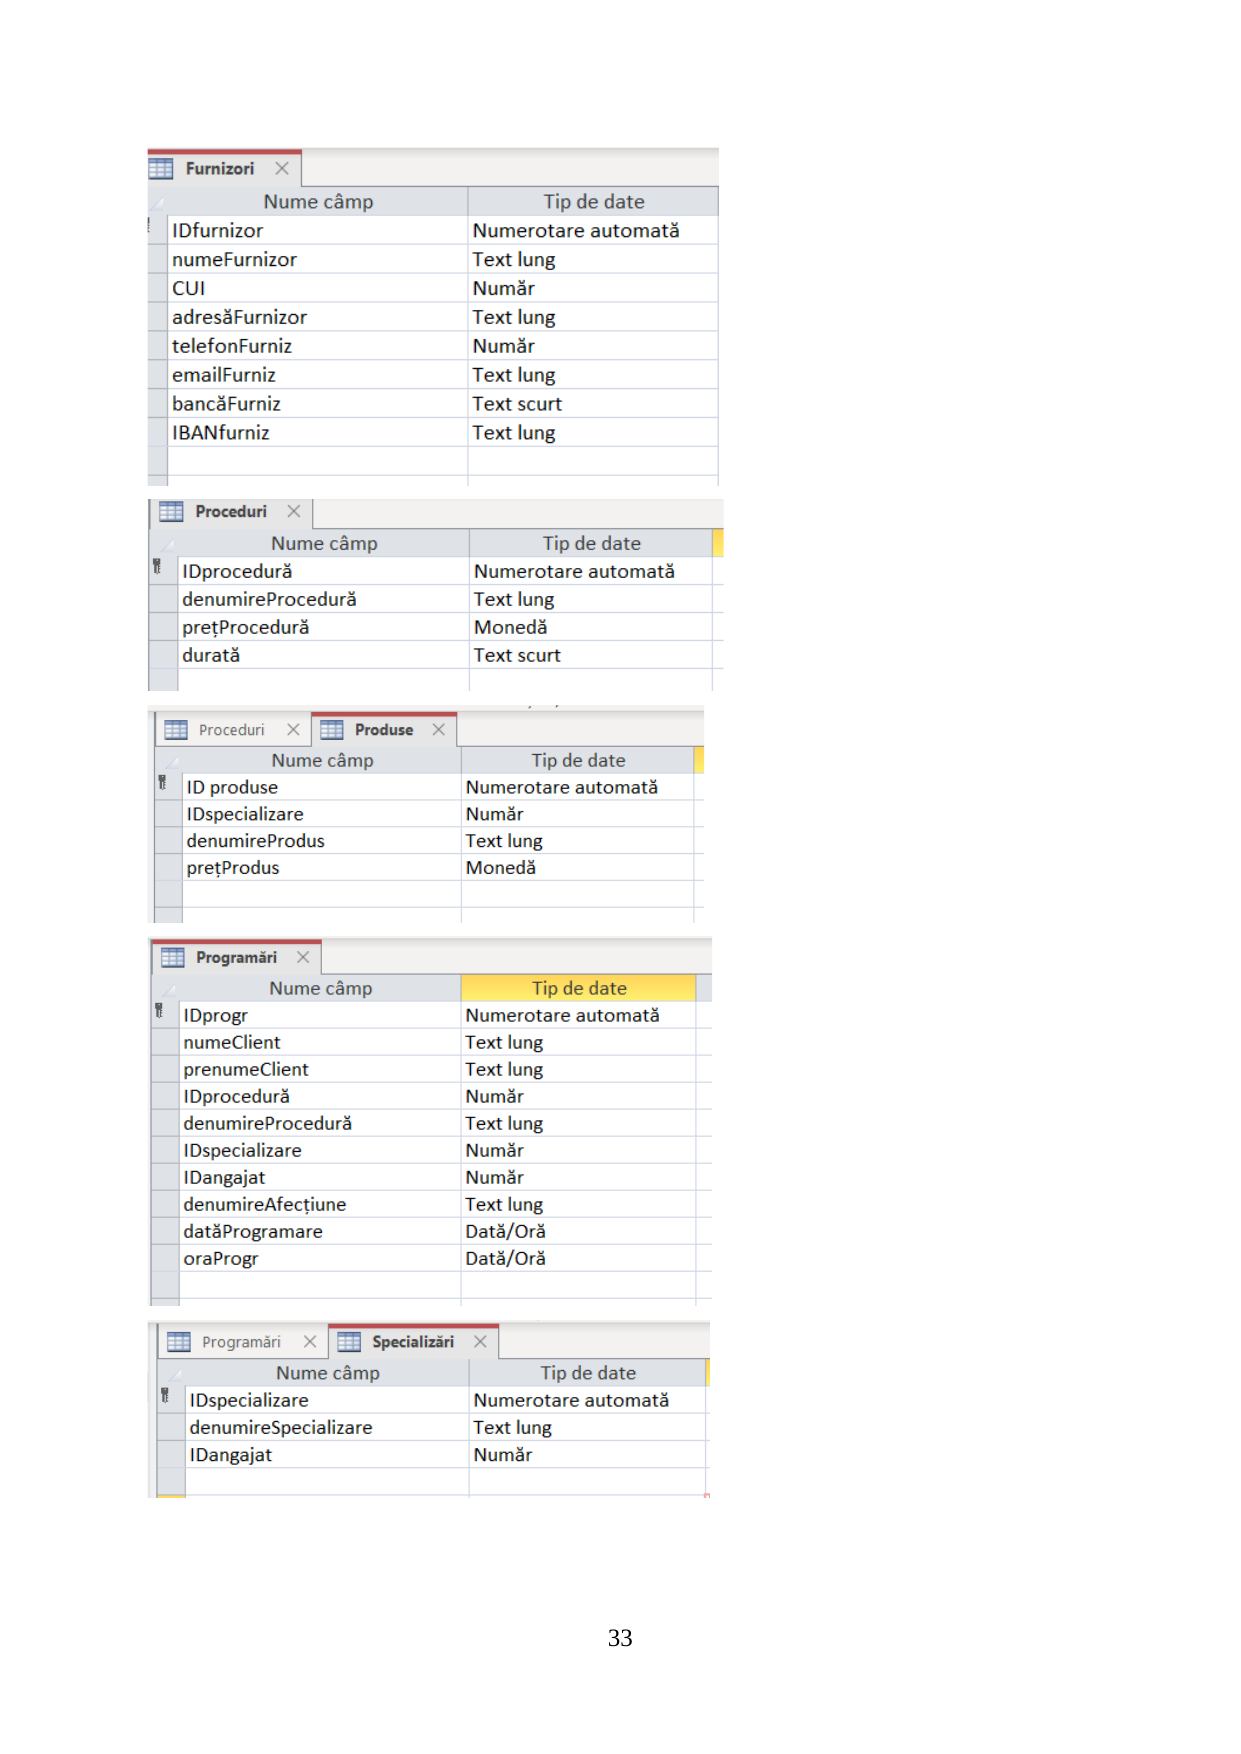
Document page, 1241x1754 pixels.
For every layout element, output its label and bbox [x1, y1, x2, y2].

picture [147, 499, 724, 691]
picture [147, 936, 713, 1306]
picture [147, 147, 719, 486]
picture [147, 705, 705, 923]
picture [147, 1320, 710, 1498]
